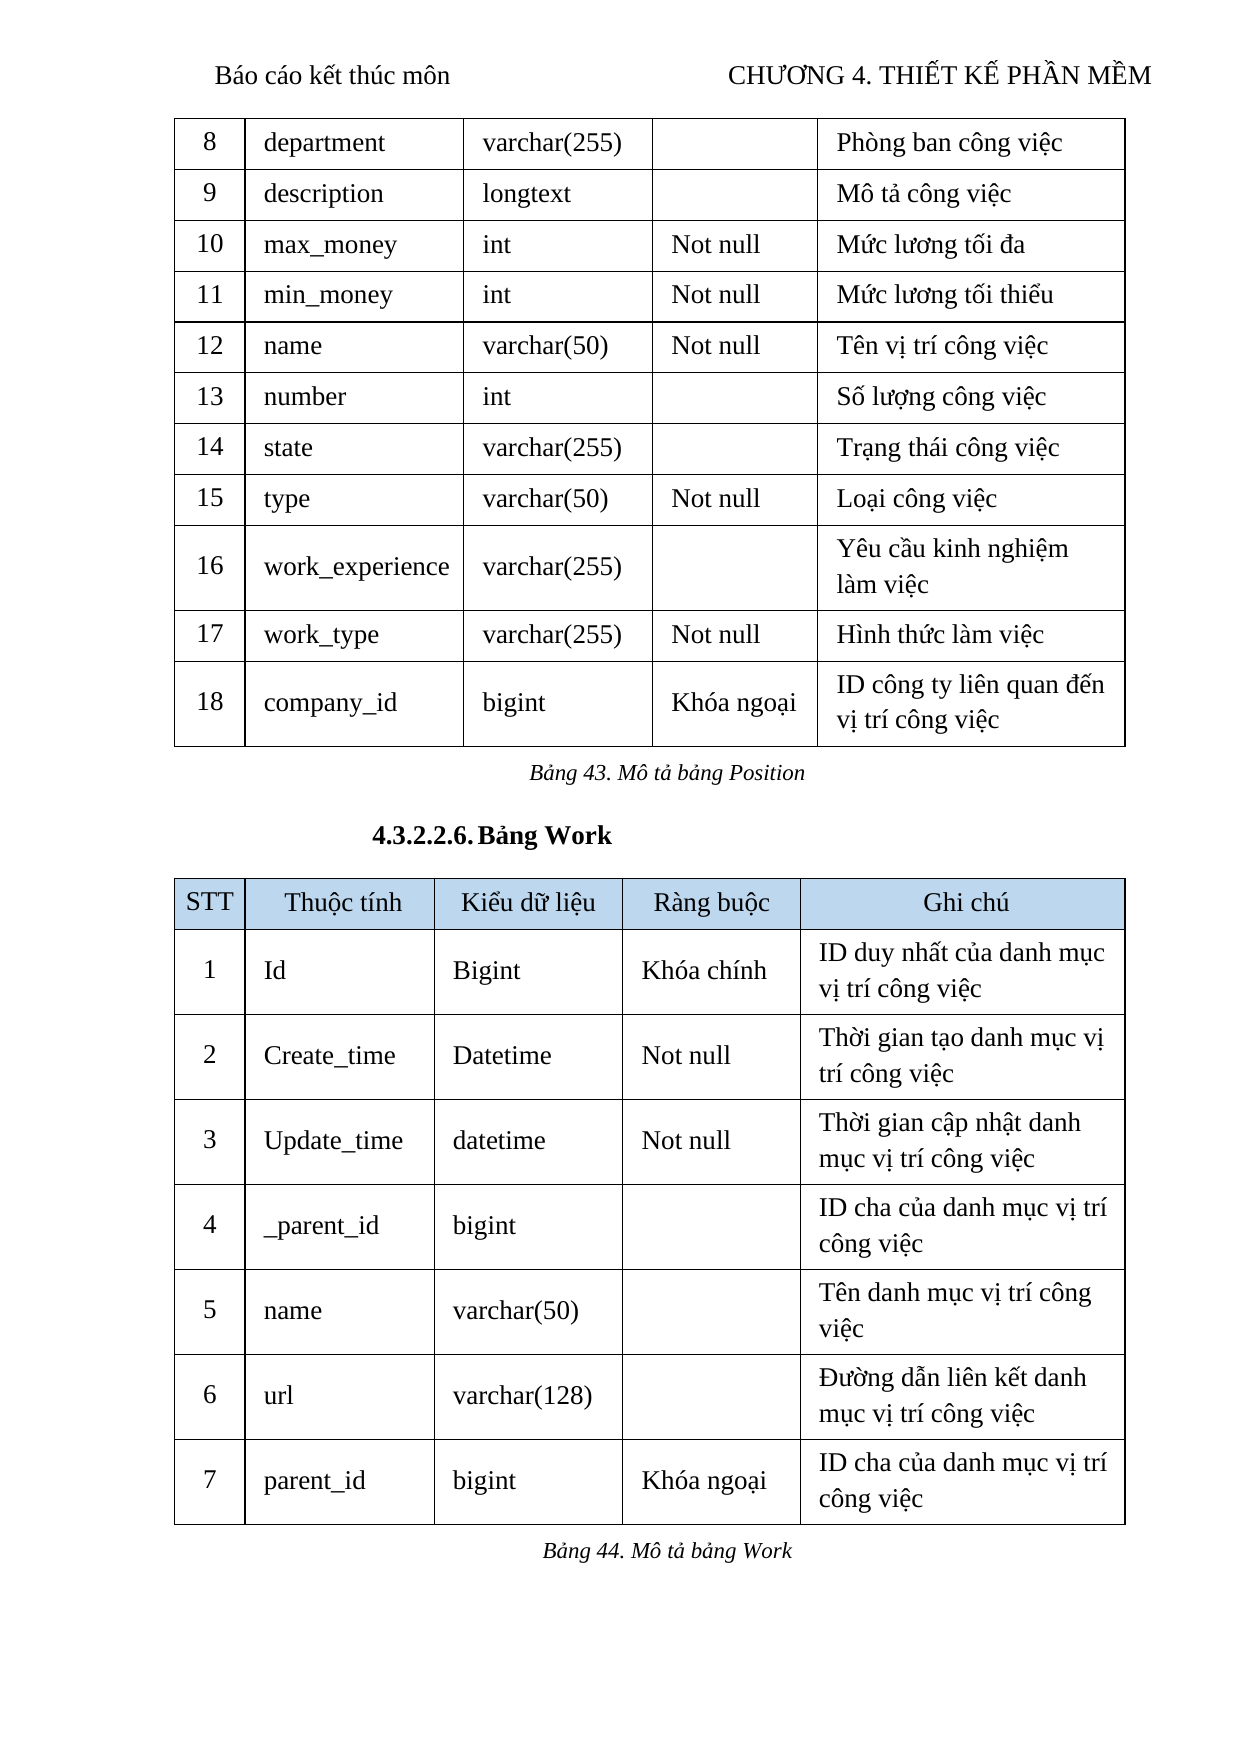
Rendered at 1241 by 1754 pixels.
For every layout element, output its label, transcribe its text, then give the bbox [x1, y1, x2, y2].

table_cell 9 [175, 170, 244, 220]
table_cell Update_time [246, 1100, 434, 1184]
table_cell [623, 1270, 800, 1354]
table_cell [653, 170, 817, 220]
table_cell 5 [175, 1270, 244, 1354]
table_cell 6 [175, 1355, 244, 1439]
table_cell varchar(255) [464, 119, 652, 169]
table_cell Mức lương tối thiểu [818, 272, 1124, 321]
table_cell 2 [175, 1015, 244, 1099]
table_cell Not null [623, 1015, 800, 1099]
table_cell 17 [175, 611, 244, 661]
table_cell varchar(50) [435, 1270, 622, 1354]
table_cell Loại công việc [818, 475, 1124, 525]
table_cell 7 [175, 1440, 244, 1524]
table_cell 15 [175, 475, 244, 525]
table_cell 10 [175, 221, 244, 271]
table_cell ID duy nhất của danh mục vị trí công việc [801, 930, 1124, 1014]
table_cell Khóa ngoại [653, 662, 817, 746]
table_cell department [246, 119, 463, 169]
text Bảng 43. Mô tả bảng Position [177, 759, 1122, 786]
table_cell varchar(50) [464, 323, 652, 372]
table_cell ID cha của danh mục vị trí công việc [801, 1440, 1124, 1524]
table_cell bigint [435, 1185, 622, 1269]
table_cell int [464, 272, 652, 321]
table_cell longtext [464, 170, 652, 220]
table_cell company_id [246, 662, 463, 746]
table_cell Thời gian cập nhật danh mục vị trí công việc [801, 1100, 1124, 1184]
table_cell 16 [175, 526, 244, 610]
table_cell Trạng thái công việc [818, 424, 1124, 474]
table_cell name [246, 1270, 434, 1354]
table_cell datetime [435, 1100, 622, 1184]
table_cell varchar(50) [464, 475, 652, 525]
table_cell description [246, 170, 463, 220]
table_cell name [246, 323, 463, 372]
table_cell number [246, 373, 463, 423]
table_cell varchar(128) [435, 1355, 622, 1439]
table_cell Create_time [246, 1015, 434, 1099]
table_cell Not null [653, 272, 817, 321]
table_cell Tên danh mục vị trí công việc [801, 1270, 1124, 1354]
table_cell 13 [175, 373, 244, 423]
table_cell Yêu cầu kinh nghiệm làm việc [818, 526, 1124, 610]
table_cell parent_id [246, 1440, 434, 1524]
table_cell [653, 424, 817, 474]
table_cell 1 [175, 930, 244, 1014]
table_cell 12 [175, 323, 244, 372]
table_cell Tên vị trí công việc [818, 323, 1124, 372]
table_cell Id [246, 930, 434, 1014]
table_cell varchar(255) [464, 526, 652, 610]
table_cell state [246, 424, 463, 474]
table_cell Mức lương tối đa [818, 221, 1124, 271]
table_cell work_type [246, 611, 463, 661]
table_cell [653, 526, 817, 610]
table_cell 4 [175, 1185, 244, 1269]
table_cell ID công ty liên quan đến vị trí công việc [818, 662, 1124, 746]
table_cell bigint [435, 1440, 622, 1524]
table_cell [623, 1185, 800, 1269]
table_header Thuộc tính [246, 879, 434, 929]
table_cell [653, 373, 817, 423]
table_cell Phòng ban công việc [818, 119, 1124, 169]
table_cell ID cha của danh mục vị trí công việc [801, 1185, 1124, 1269]
table_cell [623, 1355, 800, 1439]
table_cell int [464, 221, 652, 271]
table_cell 18 [175, 662, 244, 746]
table_cell Datetime [435, 1015, 622, 1099]
table_cell 11 [175, 272, 244, 321]
table_cell Số lượng công việc [818, 373, 1124, 423]
table_cell Not null [653, 475, 817, 525]
table_cell type [246, 475, 463, 525]
subtitle Bảng Work [372, 819, 1122, 850]
table_cell Khóa ngoại [623, 1440, 800, 1524]
table_header Ghi chú [801, 879, 1124, 929]
table_cell url [246, 1355, 434, 1439]
table_header Ràng buộc [623, 879, 800, 929]
table_cell [653, 119, 817, 169]
table_cell Not null [653, 323, 817, 372]
table_cell varchar(255) [464, 611, 652, 661]
table_cell 8 [175, 119, 244, 169]
table_header Kiểu dữ liệu [435, 879, 622, 929]
table_cell _parent_id [246, 1185, 434, 1269]
table_cell Mô tả công việc [818, 170, 1124, 220]
table_cell Khóa chính [623, 930, 800, 1014]
table_cell Not null [653, 221, 817, 271]
table_cell Not null [653, 611, 817, 661]
table_cell min_money [246, 272, 463, 321]
table_cell Thời gian tạo danh mục vị trí công việc [801, 1015, 1124, 1099]
table_cell int [464, 373, 652, 423]
table_cell Bigint [435, 930, 622, 1014]
table_cell Đường dẫn liên kết danh mục vị trí công việc [801, 1355, 1124, 1439]
table_cell 3 [175, 1100, 244, 1184]
table_cell bigint [464, 662, 652, 746]
table_cell 14 [175, 424, 244, 474]
text Bảng 44. Mô tả bảng Work [177, 1537, 1122, 1564]
table_cell Hình thức làm việc [818, 611, 1124, 661]
table_cell varchar(255) [464, 424, 652, 474]
table_cell max_money [246, 221, 463, 271]
table_cell Not null [623, 1100, 800, 1184]
table_header STT [175, 879, 244, 929]
table_cell work_experience [246, 526, 463, 610]
